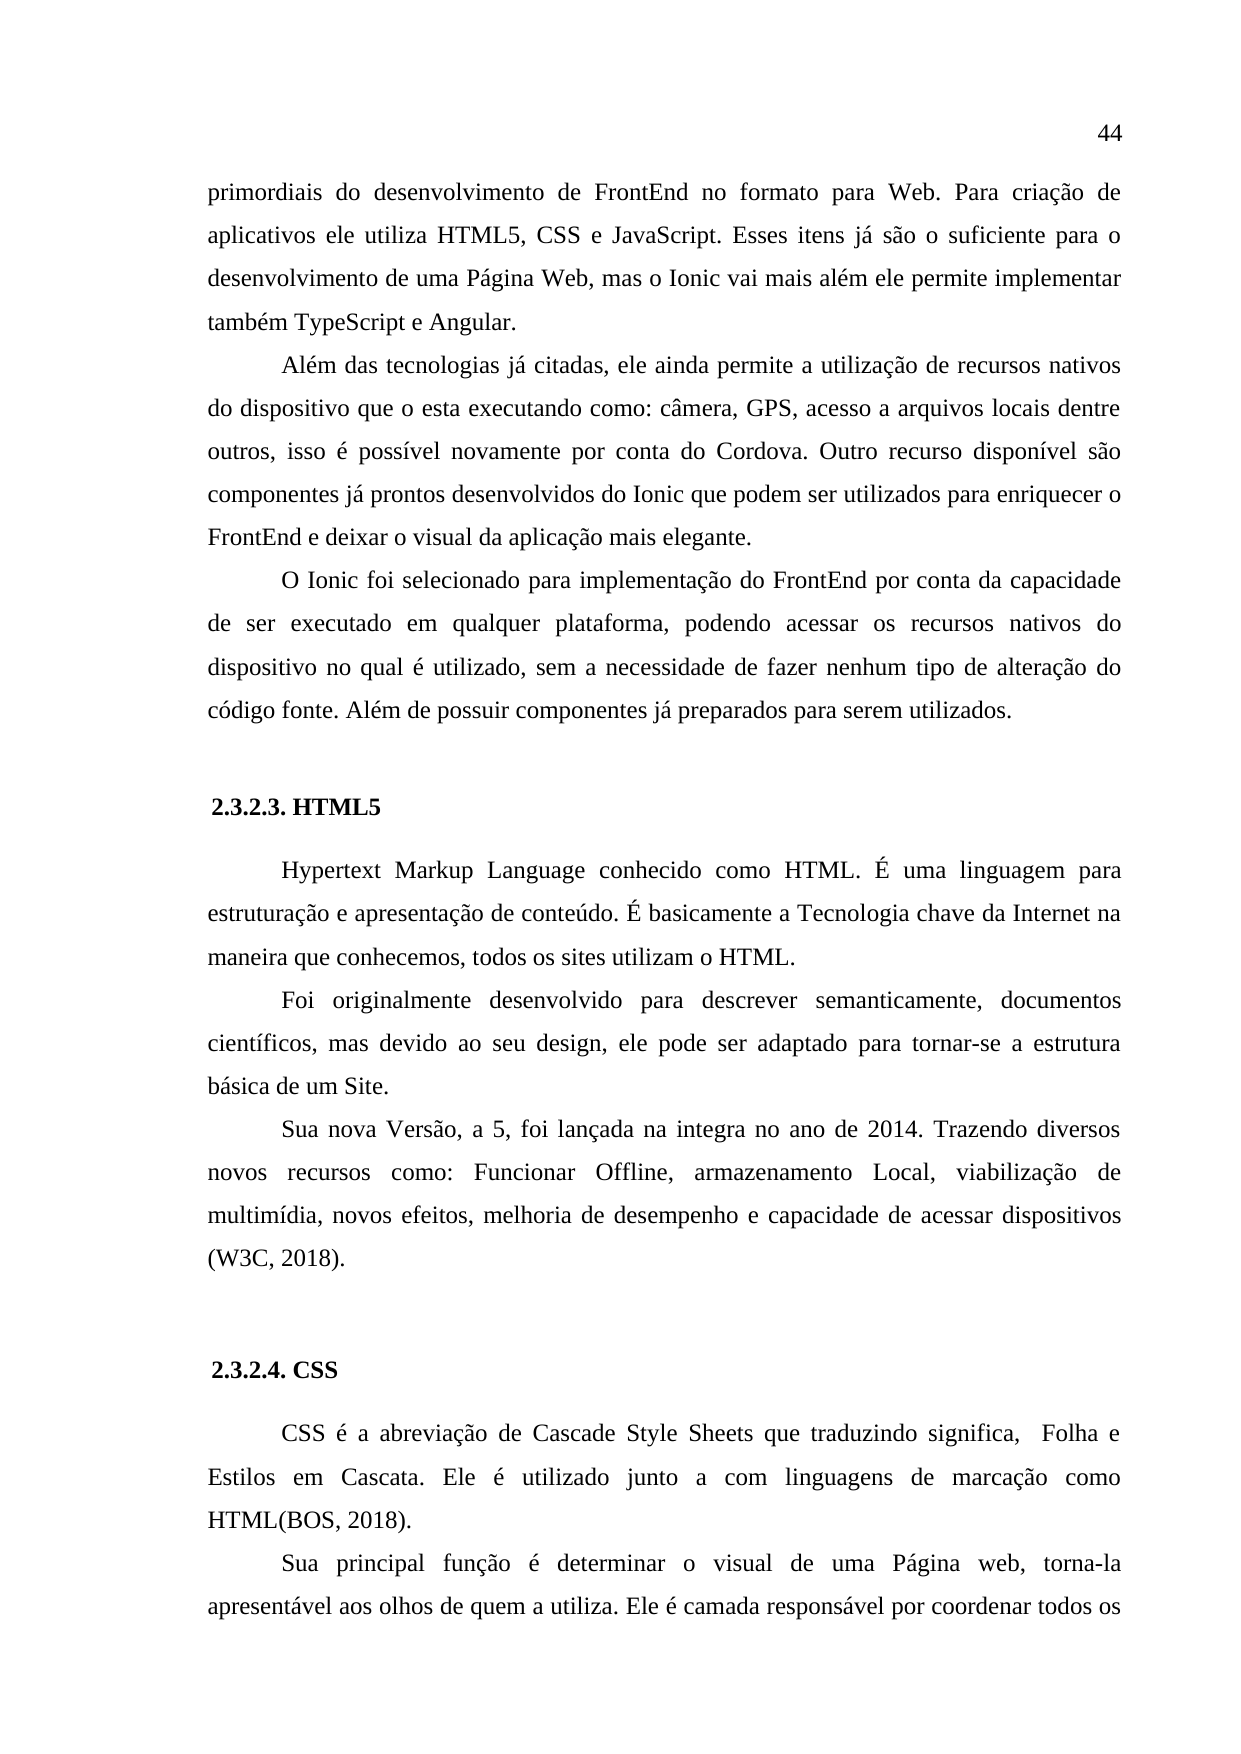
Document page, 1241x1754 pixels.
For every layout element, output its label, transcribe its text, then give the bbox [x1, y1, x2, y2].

text Além das tecnologias já citadas, ele ainda permite a utilização de recursos nativos do dispositivo que o esta executando como: câmera, GPS, acesso a arquivos locais dentre outros, isso é possível novamente por conta do Cordova. Outro recurso disponível são componentes já prontos desenvolvidos do Ionic que podem ser utilizados para enriquecer o FrontEnd e deixar o visual da aplicação mais elegante. [207, 350, 1122, 551]
text O Ionic foi selecionado para implementação do FrontEnd por conta da capacidade de ser executado em qualquer plataforma, podendo acessar os recursos nativos do dispositivo no qual é utilizado, sem a necessidade de fazer nenhum tipo de alteração do código fonte. Além de possuir componentes já preparados para serem utilizados. [207, 565, 1122, 723]
subtitle CSS [211, 1355, 1122, 1383]
text Foi originalmente desenvolvido para descrever semanticamente, documentos científicos, mas devido ao seu design, ele pode ser adaptado para tornar-se a estrutura básica de um Site. [207, 985, 1122, 1100]
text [207, 1548, 1122, 1620]
text CSS é a abreviação de Cascade Style Sheets que traduzindo significa, Folha e Estilos em Cascata. Ele é utilizado junto a com linguagens de marcação como HTML(BOS, 2018). [207, 1418, 1122, 1533]
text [207, 177, 1122, 335]
text Sua nova Versão, a 5, foi lançada na integra no ano de 2014. Trazendo diversos novos recursos como: Funcionar Offline, armazenamento Local, viabilização de multimídia, novos efeitos, melhoria de desempenho e capacidade de acessar dispositivos (W3C, 2018). [207, 1114, 1122, 1272]
text Hypertext Markup Language conhecido como HTML. É uma linguagem para estruturação e apresentação de conteúdo. É basicamente a Tecnologia chave da Internet na maneira que conhecemos, todos os sites utilizam o HTML. [207, 855, 1122, 970]
subtitle HTML5 [211, 792, 1122, 820]
